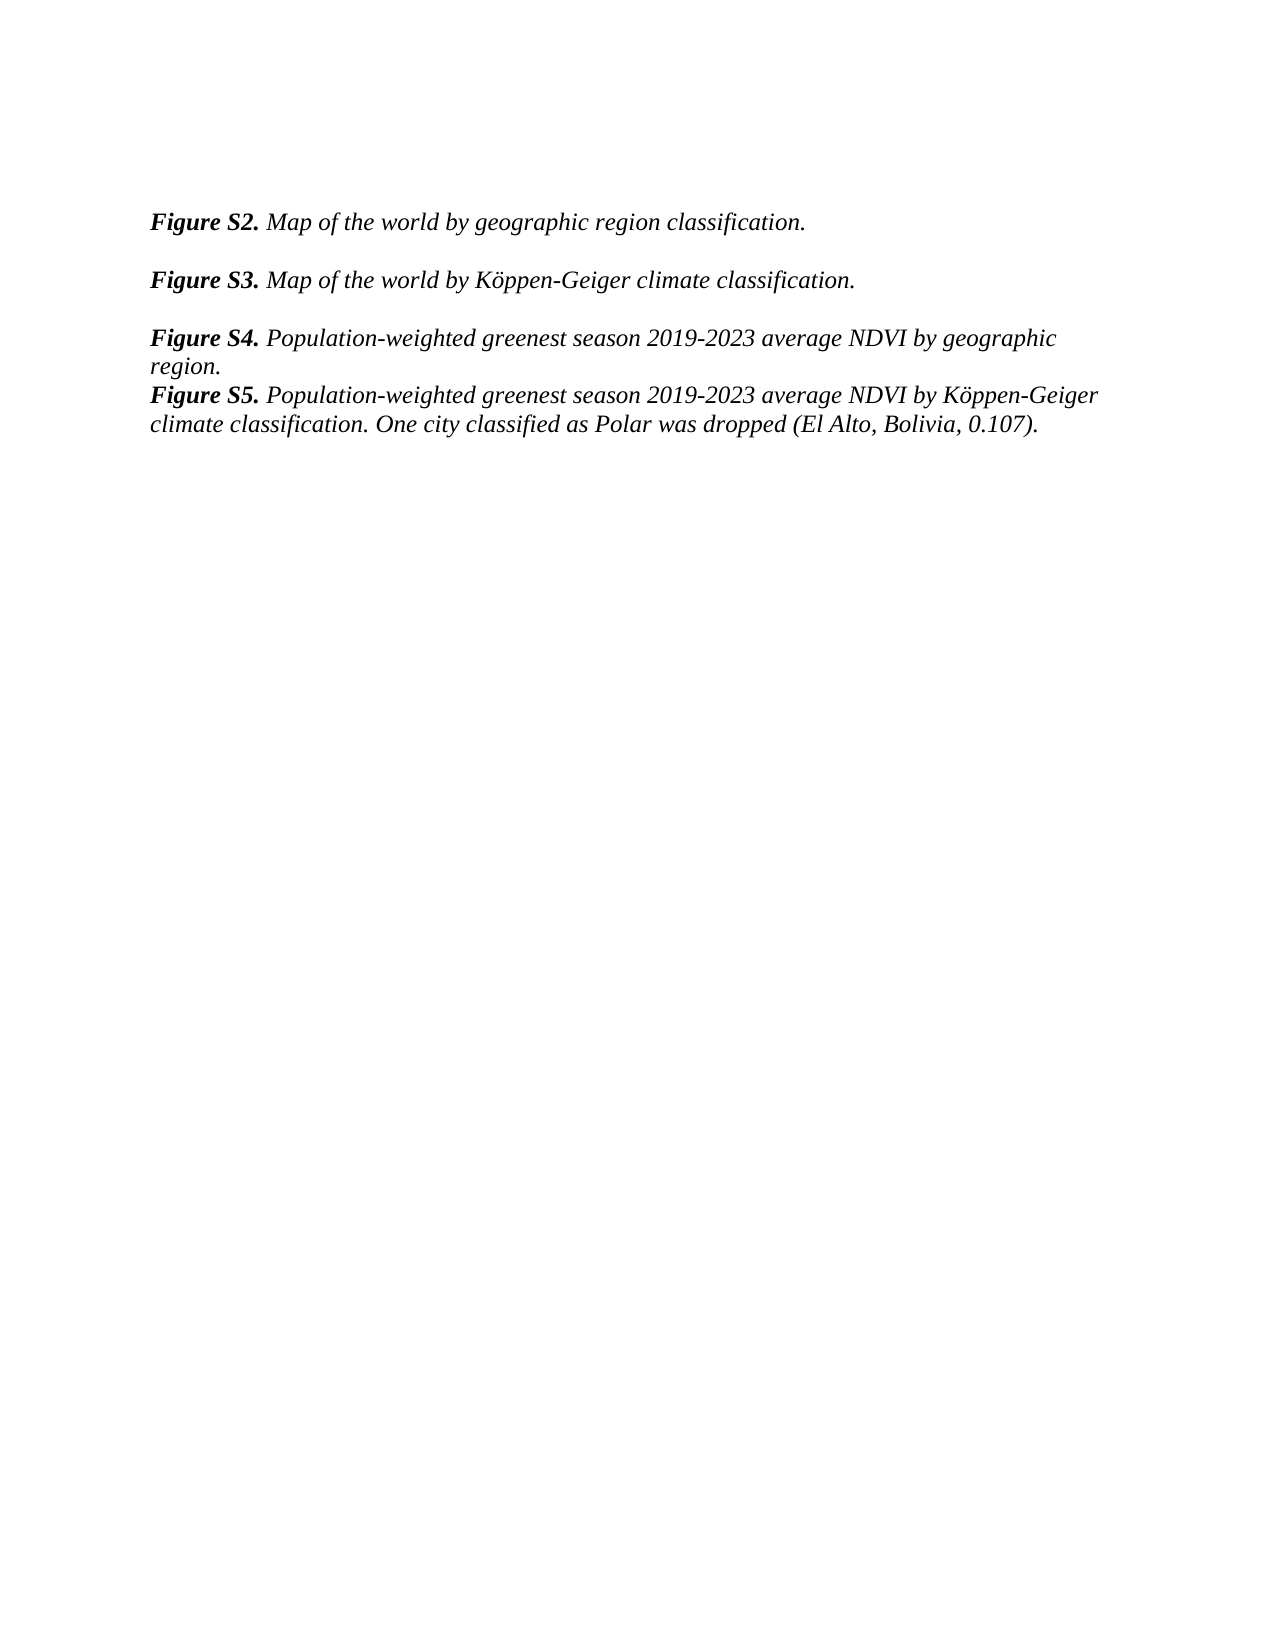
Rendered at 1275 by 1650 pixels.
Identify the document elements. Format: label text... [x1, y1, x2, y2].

text Figure S5. Population-weighted greenest season 2019-2023 average NDVI by Köppen-Geiger climate classification. One city classified as Polar was dropped (El Alto, Bolivia, 0.107). [150, 380, 1125, 438]
text Figure S4. Population-weighted greenest season 2019-2023 average NDVI by geographic region. [150, 323, 1125, 380]
text Figure S3. Map of the world by Köppen-Geiger climate classification. [150, 265, 1125, 294]
text Figure S2. Map of the world by geographic region classification. [150, 207, 1125, 236]
